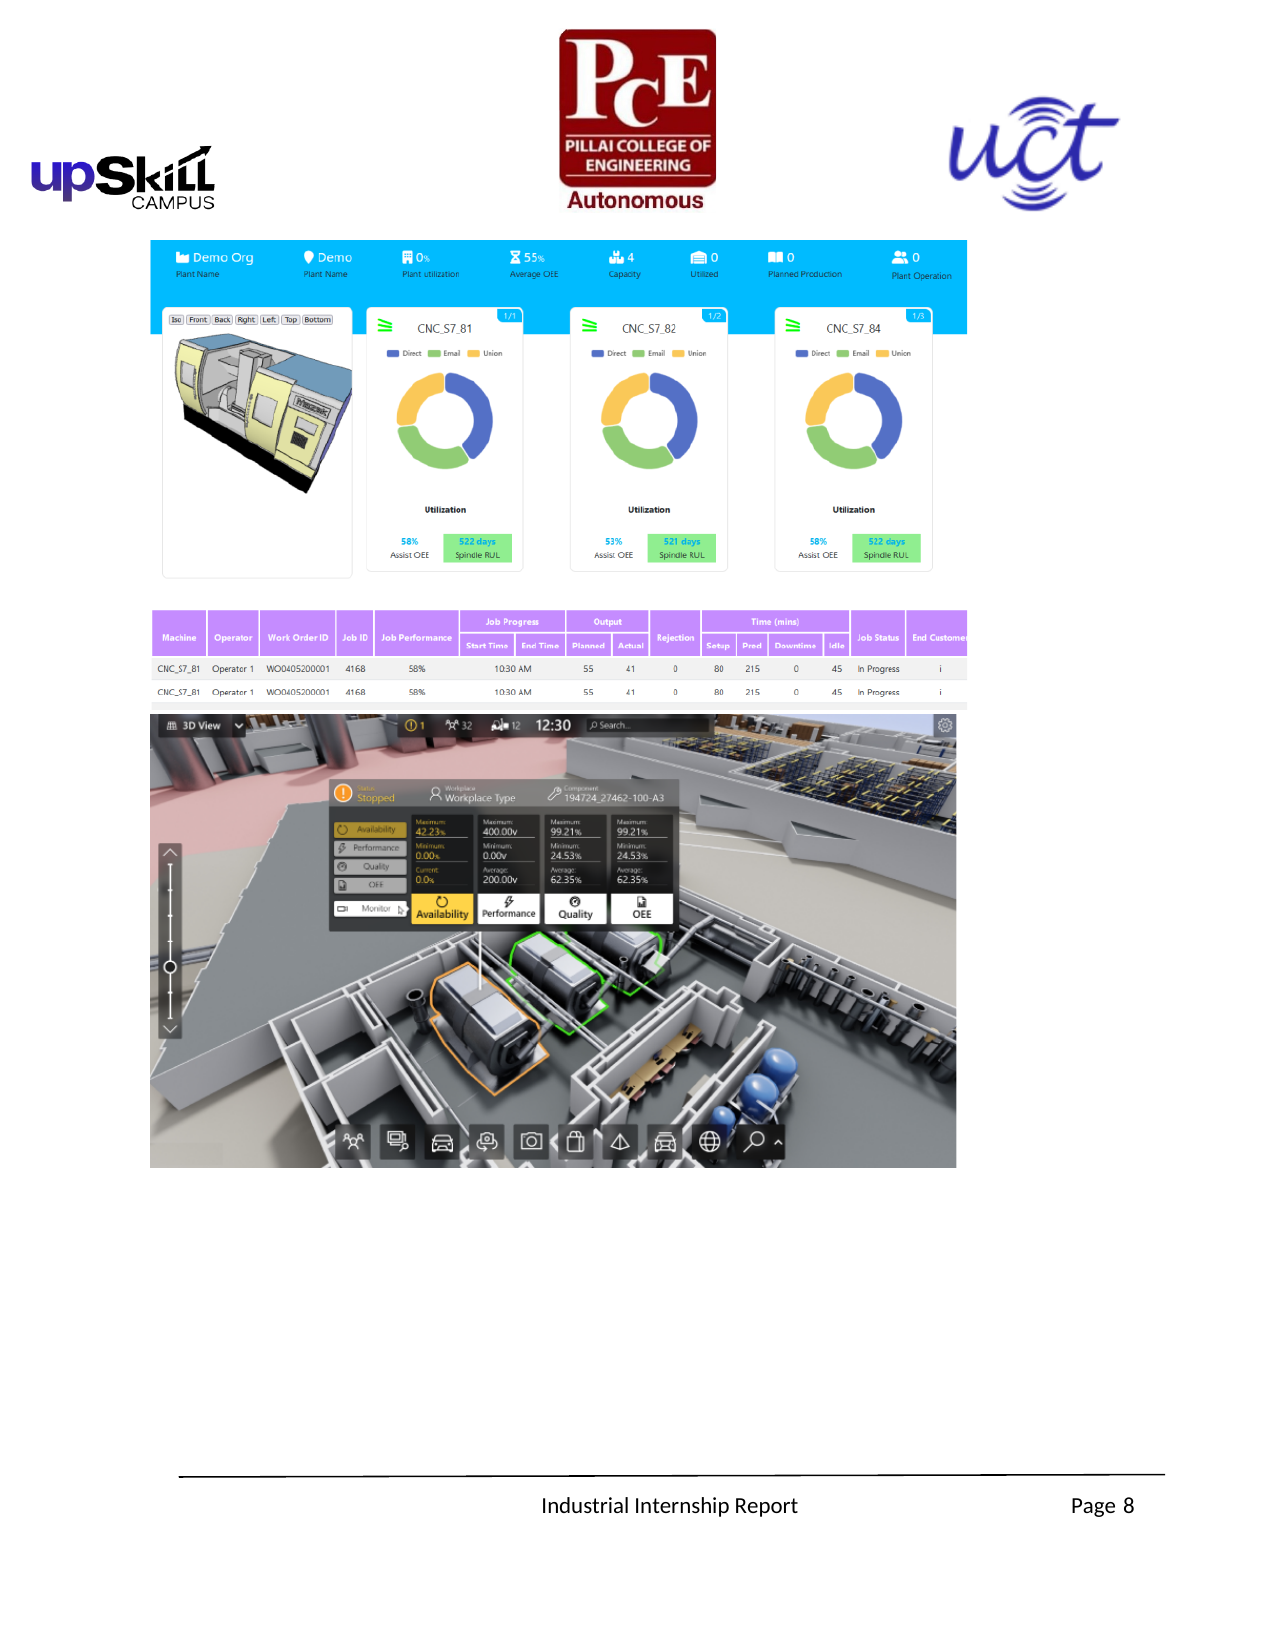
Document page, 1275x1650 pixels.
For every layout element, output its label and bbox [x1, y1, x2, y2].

picture [511, 251, 520, 263]
picture [0, 133, 246, 213]
picture [691, 252, 706, 263]
picture [558, 28, 717, 213]
picture [150, 308, 968, 710]
picture [177, 252, 189, 262]
picture [769, 252, 782, 262]
picture [403, 251, 412, 263]
picture [150, 714, 957, 1168]
picture [946, 87, 1125, 213]
picture [305, 251, 313, 263]
picture [893, 252, 908, 263]
picture [610, 252, 624, 263]
